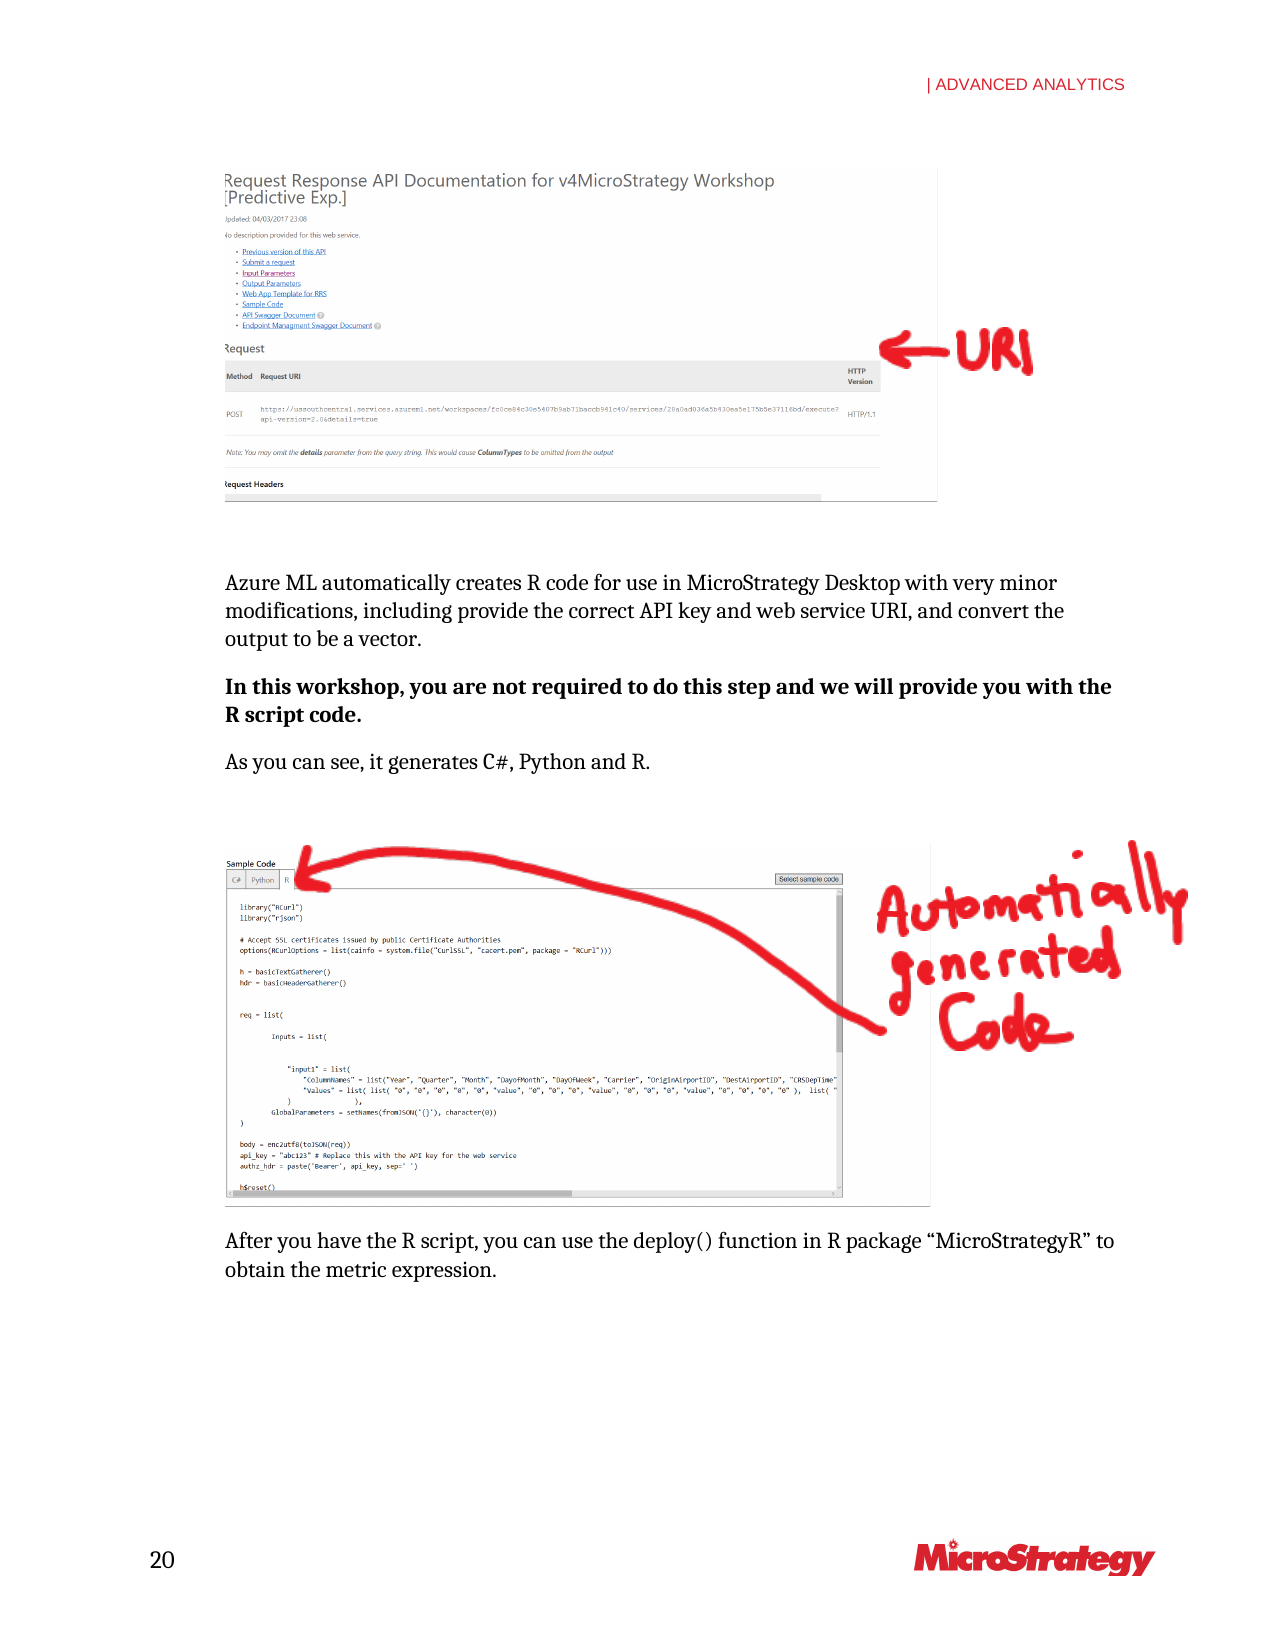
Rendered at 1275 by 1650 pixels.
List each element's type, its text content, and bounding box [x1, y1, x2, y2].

text In this workshop, you are not required to do this step and we will provide you with the R script code. [225, 673, 1125, 728]
text After you have the R script, you can use the deploy() function in R package “MicroStrategyR” to obtain the metric expression. [225, 1228, 1125, 1283]
picture [225, 843, 980, 1207]
picture [998, 949, 1016, 977]
picture [914, 1538, 1156, 1576]
picture [939, 992, 1000, 1051]
picture [940, 954, 966, 981]
picture [956, 328, 990, 371]
picture [1091, 840, 1188, 945]
text Azure ML automatically creates R code for use in MicroStrategy Desktop with very minor modifications, including provide the correct API key and web service URI, and convert the output to be a vector. [225, 569, 1125, 653]
picture [1020, 925, 1121, 979]
picture [1002, 992, 1074, 1052]
picture [992, 327, 1033, 376]
picture [1072, 850, 1083, 859]
picture [983, 874, 1083, 922]
picture [225, 168, 950, 502]
text As you can see, it generates C#, Python and R. [225, 749, 1125, 775]
picture [970, 951, 990, 980]
